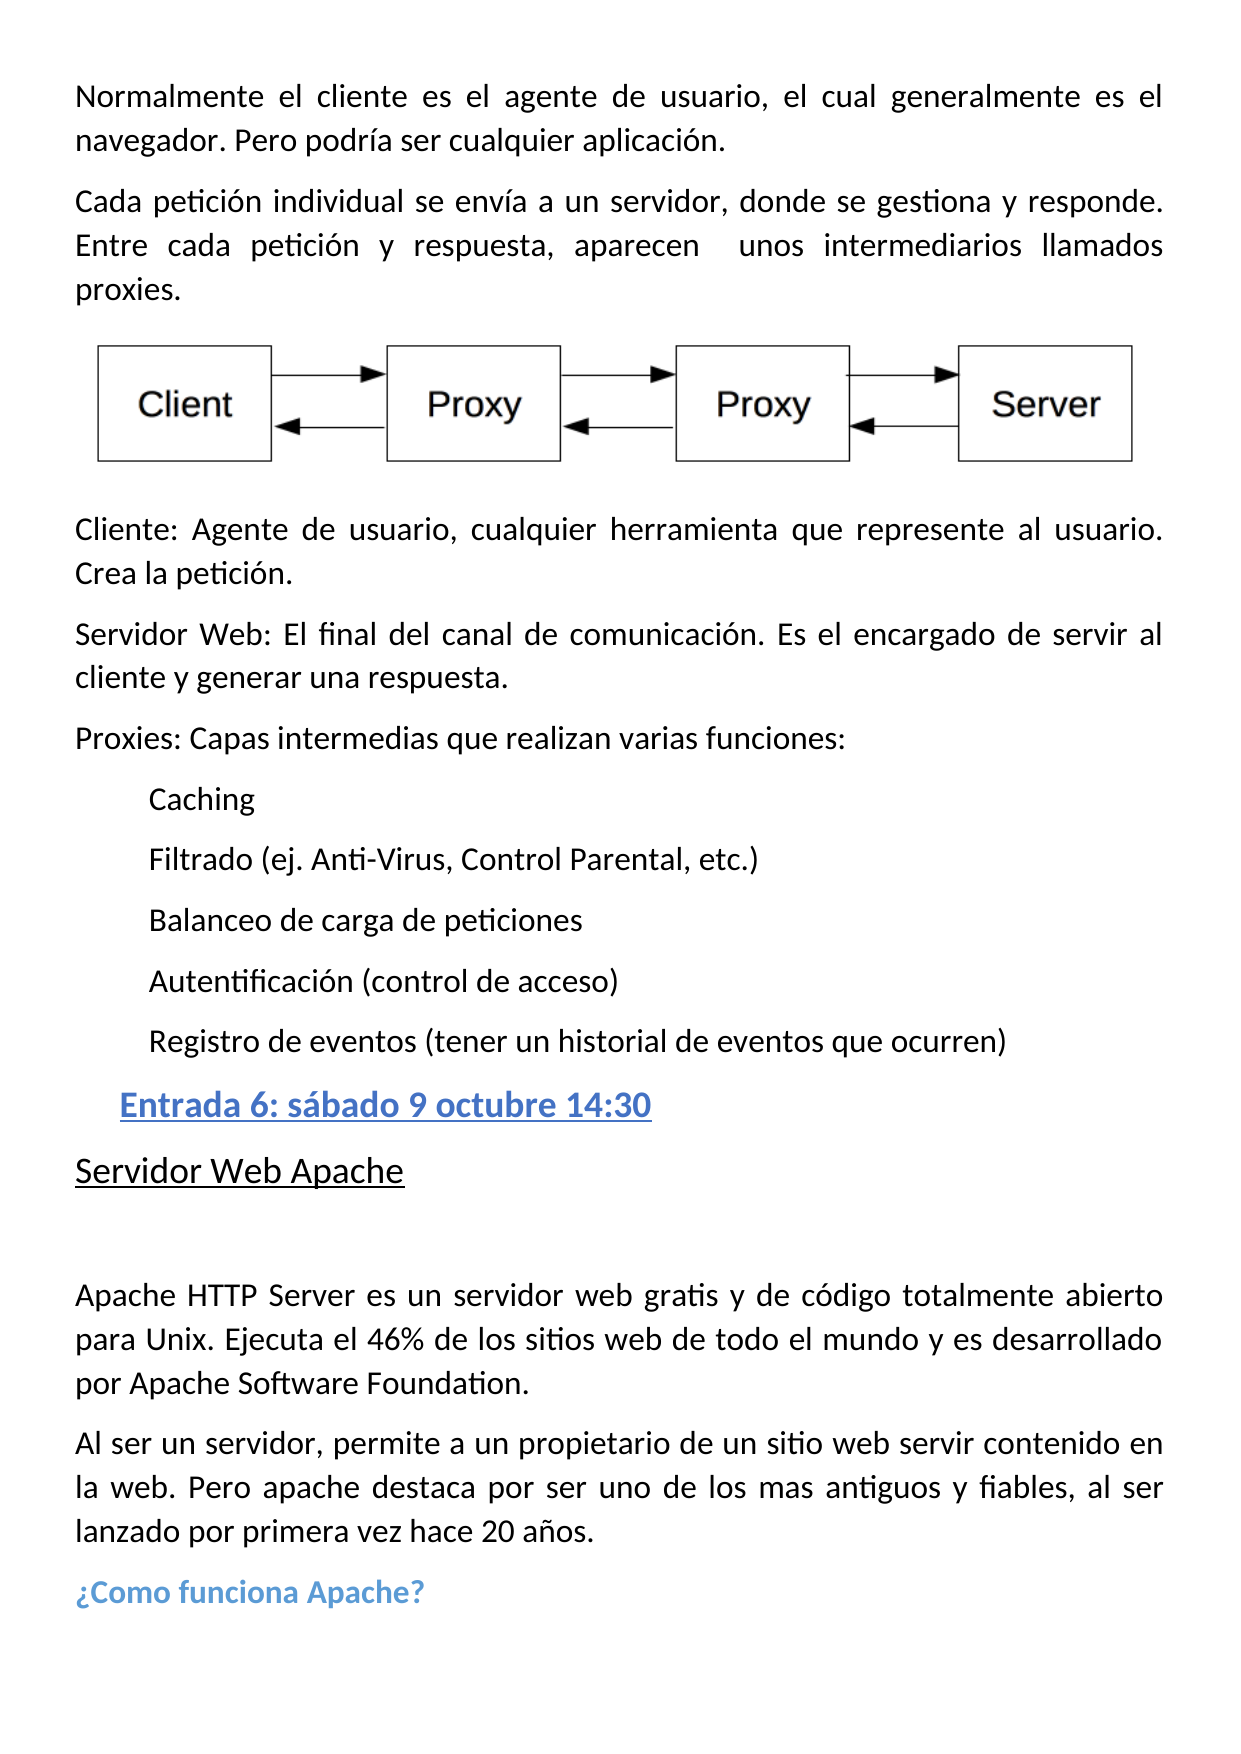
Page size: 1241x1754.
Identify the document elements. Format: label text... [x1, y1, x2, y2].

picture [75, 328, 1166, 490]
text Servidor Web Apache [75, 1147, 1165, 1193]
text Registro de eventos (tener un historial de eventos que ocurren) [75, 1020, 1165, 1061]
text Apache HTTP Server es un servidor web gratis y de código totalmente abierto para Unix. Ejecuta el 46% de los sitios web de todo el mundo y es desarrollado por Apache Software Foundation. [75, 1274, 1165, 1402]
text Filtrado (ej. Anti-Virus, Control Parental, etc.) [75, 838, 1165, 879]
text Cliente: Agente de usuario, cualquier herramienta que represente al usuario. Crea la petición. [75, 508, 1165, 593]
text Balanceo de carga de peticiones [75, 899, 1165, 940]
text Al ser un servidor, permite a un propietario de un sitio web servir contenido en la web. Pero apache destaca por ser uno de los mas antiguos y fiables, al ser lanzado por primera vez hace 20 años. [75, 1422, 1165, 1551]
text Servidor Web: El final del canal de comunicación. Es el encargado de servir al cliente y generar una respuesta. [75, 613, 1165, 697]
text Autentificación (control de acceso) [75, 960, 1165, 1000]
text Normalmente el cliente es el agente de usuario, el cual generalmente es el navegador. Pero podría ser cualquier aplicación. [75, 75, 1165, 160]
text Entrada 6: sábado 9 octubre 14:30 [119, 1081, 1165, 1127]
text Caching [75, 778, 1165, 818]
text ¿Como funciona Apache? [75, 1571, 1165, 1612]
text Cada petición individual se envía a un servidor, donde se gestiona y responde. Entre cada petición y respuesta, aparecen unos intermediarios llamados proxies. [75, 179, 1165, 308]
text Proxies: Capas intermedias que realizan varias funciones: [75, 717, 1165, 758]
